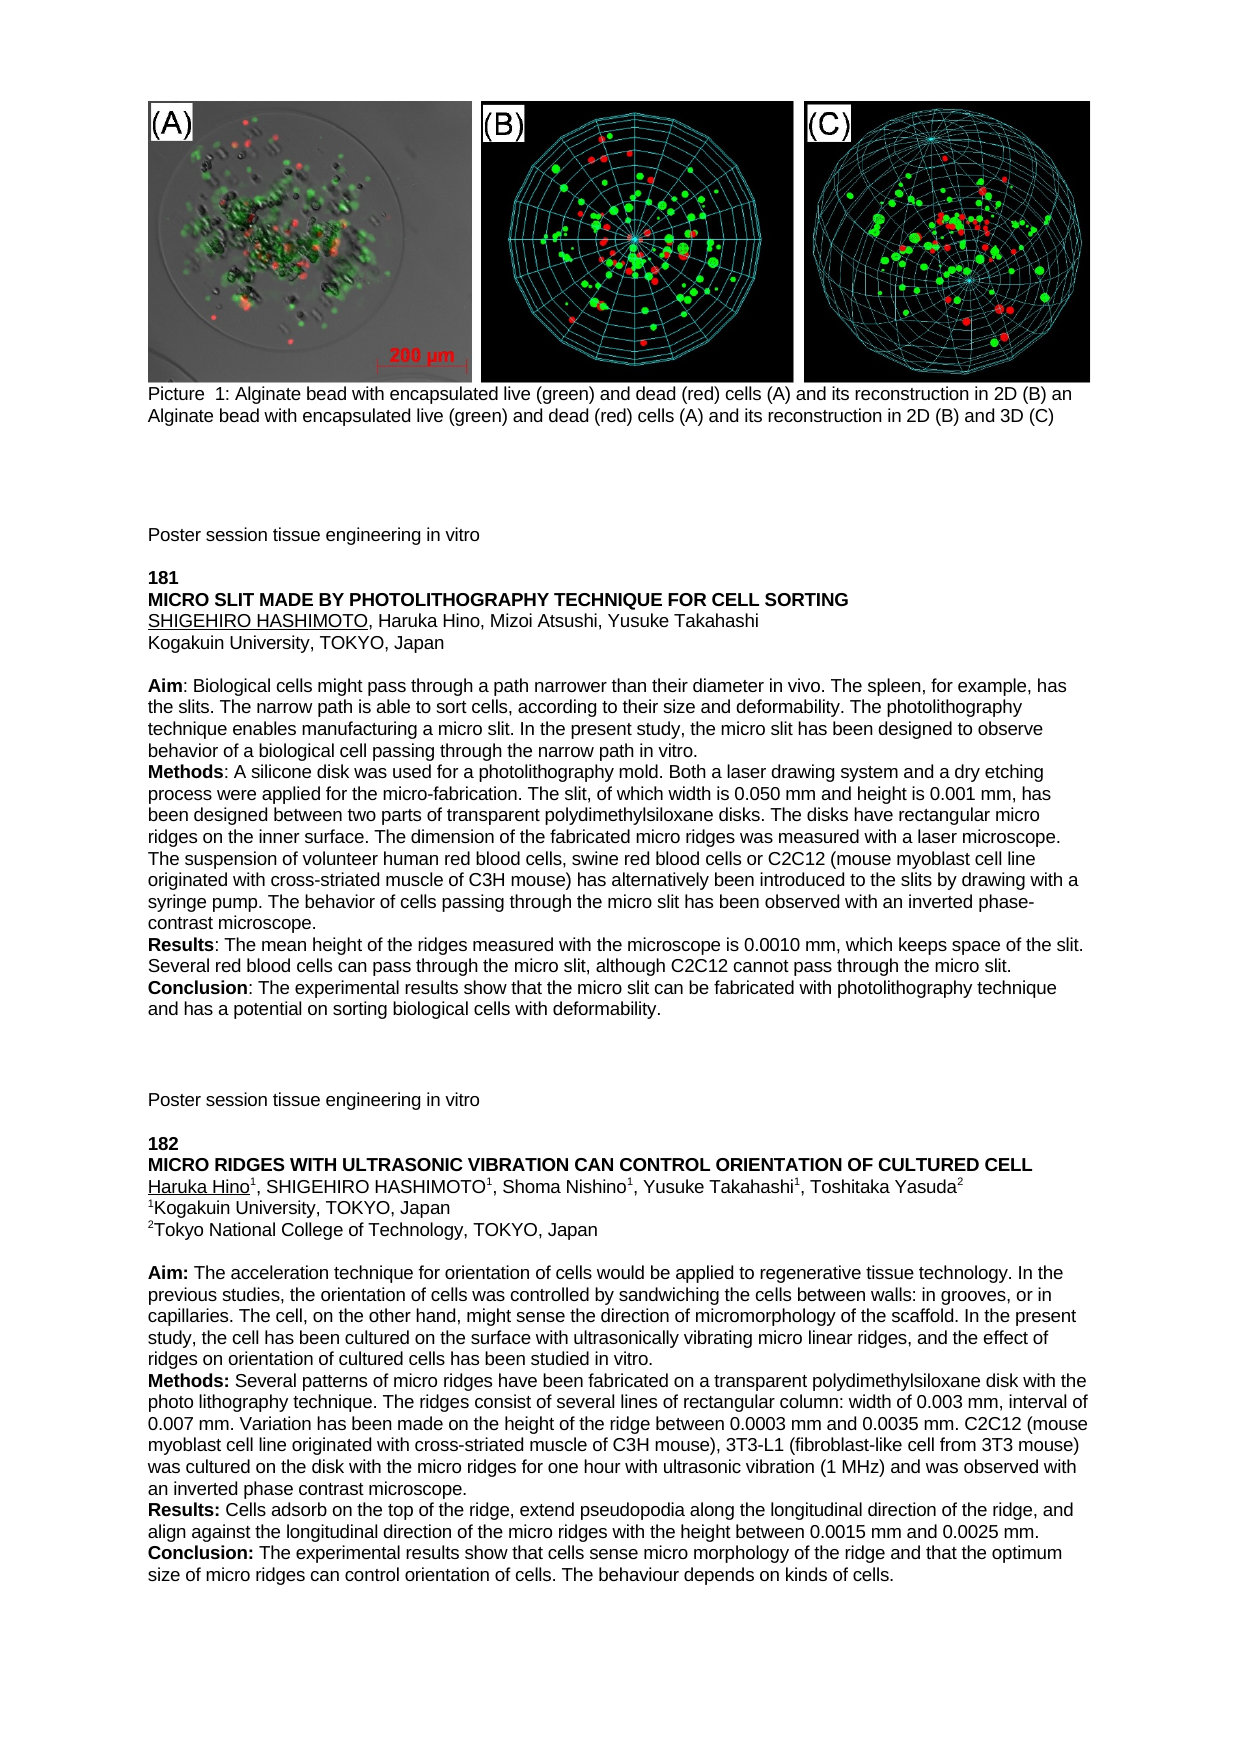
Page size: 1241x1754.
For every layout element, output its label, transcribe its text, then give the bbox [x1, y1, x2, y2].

text Results: Cells adsorb on the top of the ridge, extend pseudopodia along the longitudinal direction of the ridge, and align against the longitudinal direction of the micro ridges with the height between 0.0015 mm and 0.0025 mm. [148, 1499, 1090, 1542]
text Aim: The acceleration technique for orientation of cells would be applied to regenerative tissue technology. In the previous studies, the orientation of cells was controlled by sandwiching the cells between walls: in grooves, or in capillaries. The cell, on the other hand, might sense the direction of micromorphology of the scaffold. In the present study, the cell has been cultured on the surface with ultrasonically vibrating micro linear ridges, and the effect of ridges on orientation of cultured cells has been studied in vitro. [148, 1262, 1090, 1369]
text Methods: Several patterns of micro ridges have been fabricated on a transparent polydimethylsiloxane disk with the photo lithography technique. The ridges consist of several lines of rectangular column: width of 0.003 mm, interval of 0.007 mm. Variation has been made on the height of the ridge between 0.0003 mm and 0.0035 mm. C2C12 (mouse myoblast cell line originated with cross-striated muscle of C3H mouse), 3T3-L1 (fibroblast-like cell from 3T3 mouse) was cultured on the disk with the micro ridges for one hour with ultrasonic vibration (1 MHz) and was observed with an inverted phase contrast microscope. [148, 1369, 1090, 1499]
text SHIGEHIRO HASHIMOTO, Haruka Hino, Mizoi Atsushi, Yusuke Takahashi [148, 610, 1090, 632]
text 182 [148, 1132, 1090, 1154]
text MICRO RIDGES WITH ULTRASONIC VIBRATION CAN CONTROL ORIENTATION OF CULTURED CELL [148, 1154, 1090, 1176]
text 1Kogakuin University, TOKYO, Japan [148, 1197, 1090, 1219]
text Conclusion: The experimental results show that the micro slit can be fabricated with photolithography technique and has a potential on sorting biological cells with deformability. [148, 977, 1090, 1020]
text 2Tokyo National College of Technology, TOKYO, Japan [148, 1219, 1090, 1240]
text Poster session tissue engineering in vitro [148, 476, 1090, 545]
text Kogakuin University, TOKYO, Japan [148, 632, 1090, 653]
text 181 [148, 567, 1090, 588]
text Poster session tissue engineering in vitro [148, 1041, 1090, 1111]
text Aim: Biological cells might pass through a path narrower than their diameter in vivo. The spleen, for example, has the slits. The narrow path is able to sort cells, according to their size and deformability. The photolithography technique enables manufacturing a micro slit. In the present study, the micro slit has been designed to observe behavior of a biological cell passing through the narrow path in vitro. [148, 675, 1090, 761]
picture [147, 100, 1091, 383]
text Methods: A silicone disk was used for a photolithography mold. Both a laser drawing system and a dry etching process were applied for the micro-fabrication. The slit, of which width is 0.050 mm and height is 0.001 mm, has been designed between two parts of transparent polydimethylsiloxane disks. The disks have rectangular micro ridges on the inner surface. The dimension of the fabricated micro ridges was measured with a laser microscope. The suspension of volunteer human red blood cells, swine red blood cells or C2C12 (mouse myoblast cell line originated with cross-striated muscle of C3H mouse) has alternatively been introduced to the slits by drawing with a syringe pump. The behavior of cells passing through the micro slit has been observed with an inverted phase-contrast microscope. [148, 761, 1090, 933]
text Results: The mean height of the ridges measured with the microscope is 0.0010 mm, which keeps space of the slit. Several red blood cells can pass through the micro slit, although C2C12 cannot pass through the micro slit. [148, 933, 1090, 977]
text Conclusion: The experimental results show that cells sense micro morphology of the ridge and that the optimum size of micro ridges can control orientation of cells. The behaviour depends on kinds of cells. [148, 1542, 1090, 1585]
text Haruka Hino1, SHIGEHIRO HASHIMOTO1, Shoma Nishino1, Yusuke Takahashi1, Toshitaka Yasuda2 [148, 1176, 1090, 1197]
text MICRO SLIT MADE BY PHOTOLITHOGRAPHY TECHNIQUE FOR CELL SORTING [148, 588, 1090, 610]
